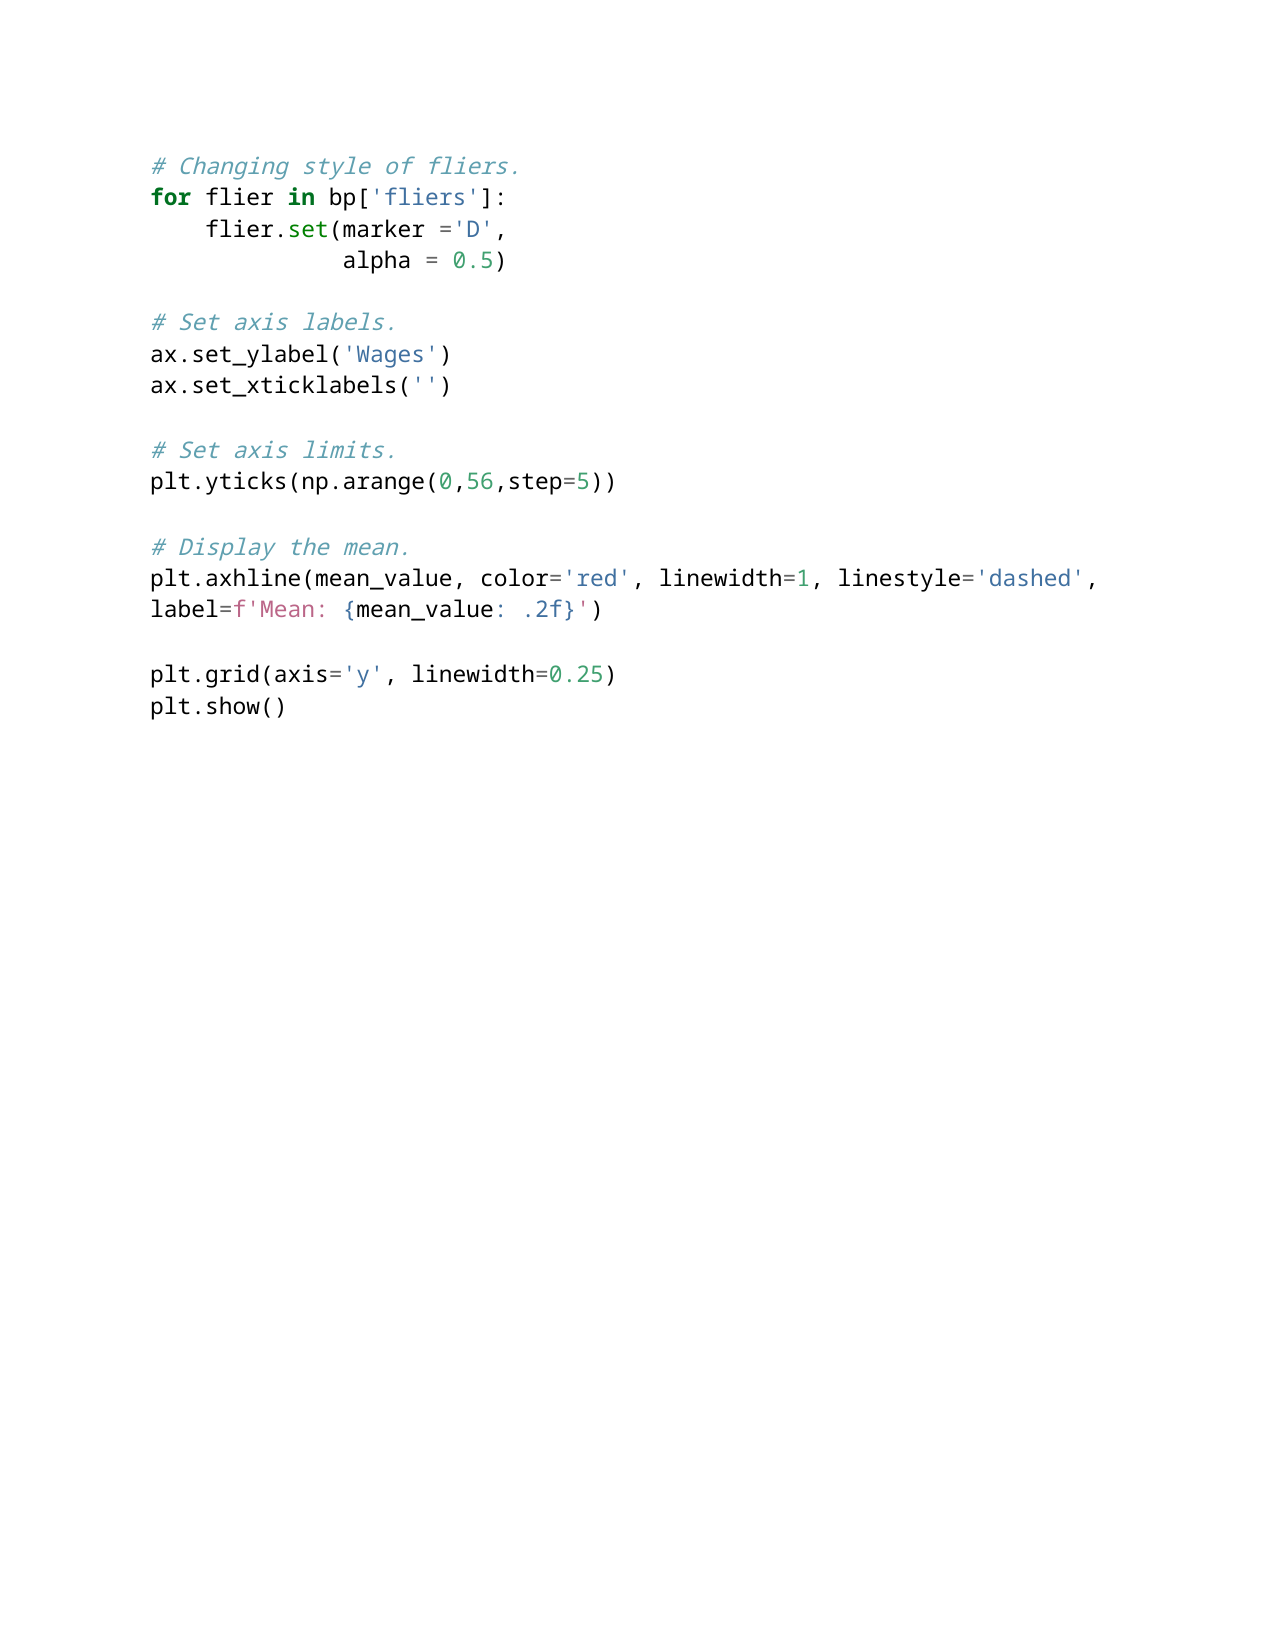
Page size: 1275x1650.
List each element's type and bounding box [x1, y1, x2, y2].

text [150, 150, 1125, 721]
